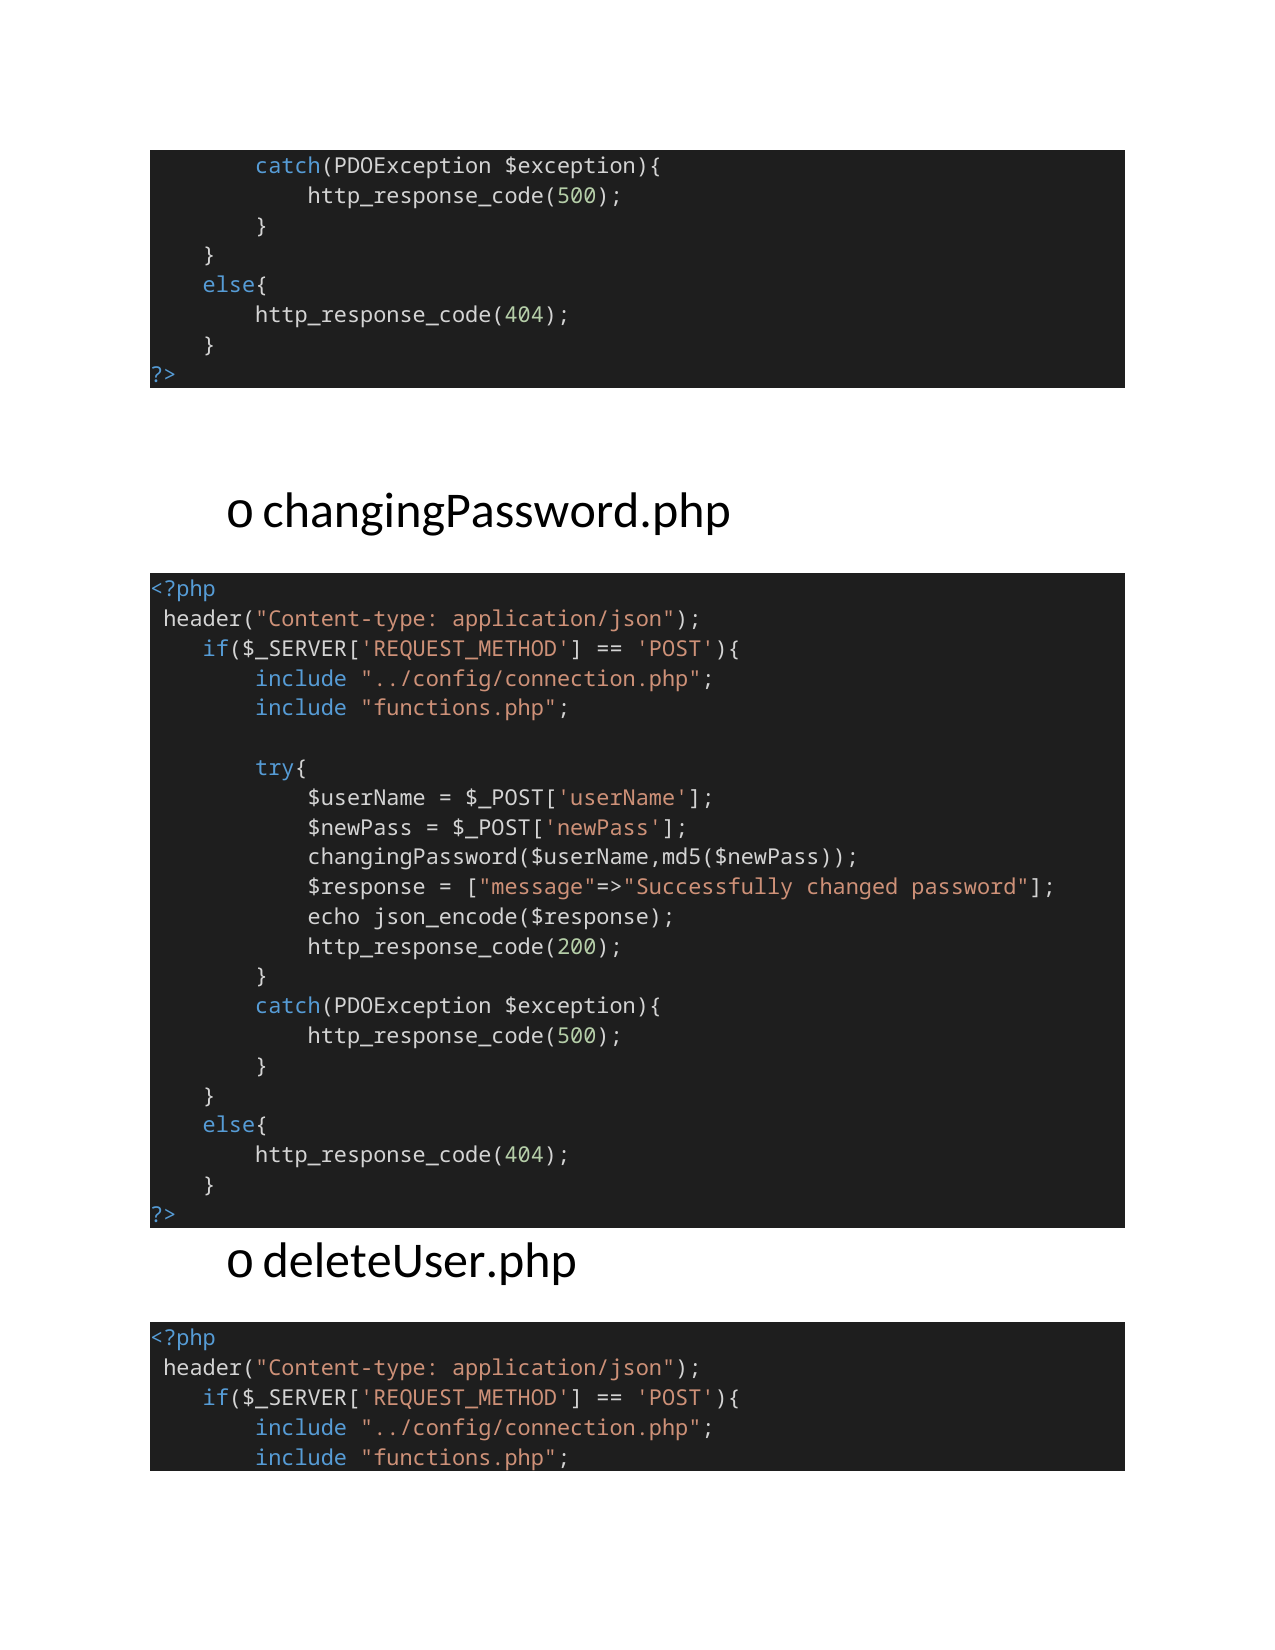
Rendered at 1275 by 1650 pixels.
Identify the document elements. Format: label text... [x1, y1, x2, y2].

text } [150, 329, 1125, 358]
text else{ [150, 1109, 1125, 1139]
text } [150, 960, 1125, 990]
text echo json_encode($response); [150, 901, 1125, 931]
text <?php [150, 1322, 1125, 1352]
text http_response_code(404); [150, 299, 1125, 329]
text $userName = $_POST['userName']; [150, 782, 1125, 811]
text http_response_code(500); [150, 1020, 1125, 1050]
text if($_SERVER['REQUEST_METHOD'] == 'POST'){ [150, 633, 1125, 662]
text ?> [150, 1199, 1125, 1228]
text } [150, 209, 1125, 239]
text http_response_code(200); [150, 931, 1125, 960]
text } [150, 1079, 1125, 1109]
text } [150, 1169, 1125, 1199]
text } [150, 239, 1125, 269]
text include "functions.php"; [150, 692, 1125, 722]
text } [150, 1050, 1125, 1079]
text include "functions.php"; [150, 1442, 1125, 1471]
text changingPassword($userName,md5($newPass)); [150, 841, 1125, 871]
list changingPassword.php [225, 479, 1125, 543]
text include "../config/connection.php"; [150, 1412, 1125, 1442]
text if($_SERVER['REQUEST_METHOD'] == 'POST'){ [150, 1382, 1125, 1412]
text $response = ["message"=>"Successfully changed password"]; [150, 871, 1125, 901]
text catch(PDOException $exception){ [150, 150, 1125, 180]
text $newPass = $_POST['newPass']; [150, 811, 1125, 841]
text include "../config/connection.php"; [150, 662, 1125, 692]
text header("Content-type: application/json"); [150, 603, 1125, 633]
text http_response_code(500); [150, 180, 1125, 209]
text try{ [150, 752, 1125, 782]
text <?php [150, 573, 1125, 603]
text catch(PDOException $exception){ [150, 990, 1125, 1020]
text else{ [150, 269, 1125, 299]
text http_response_code(404); [150, 1139, 1125, 1169]
list deleteUser.php [225, 1228, 1125, 1292]
text ?> [150, 358, 1125, 388]
text header("Content-type: application/json"); [150, 1352, 1125, 1382]
